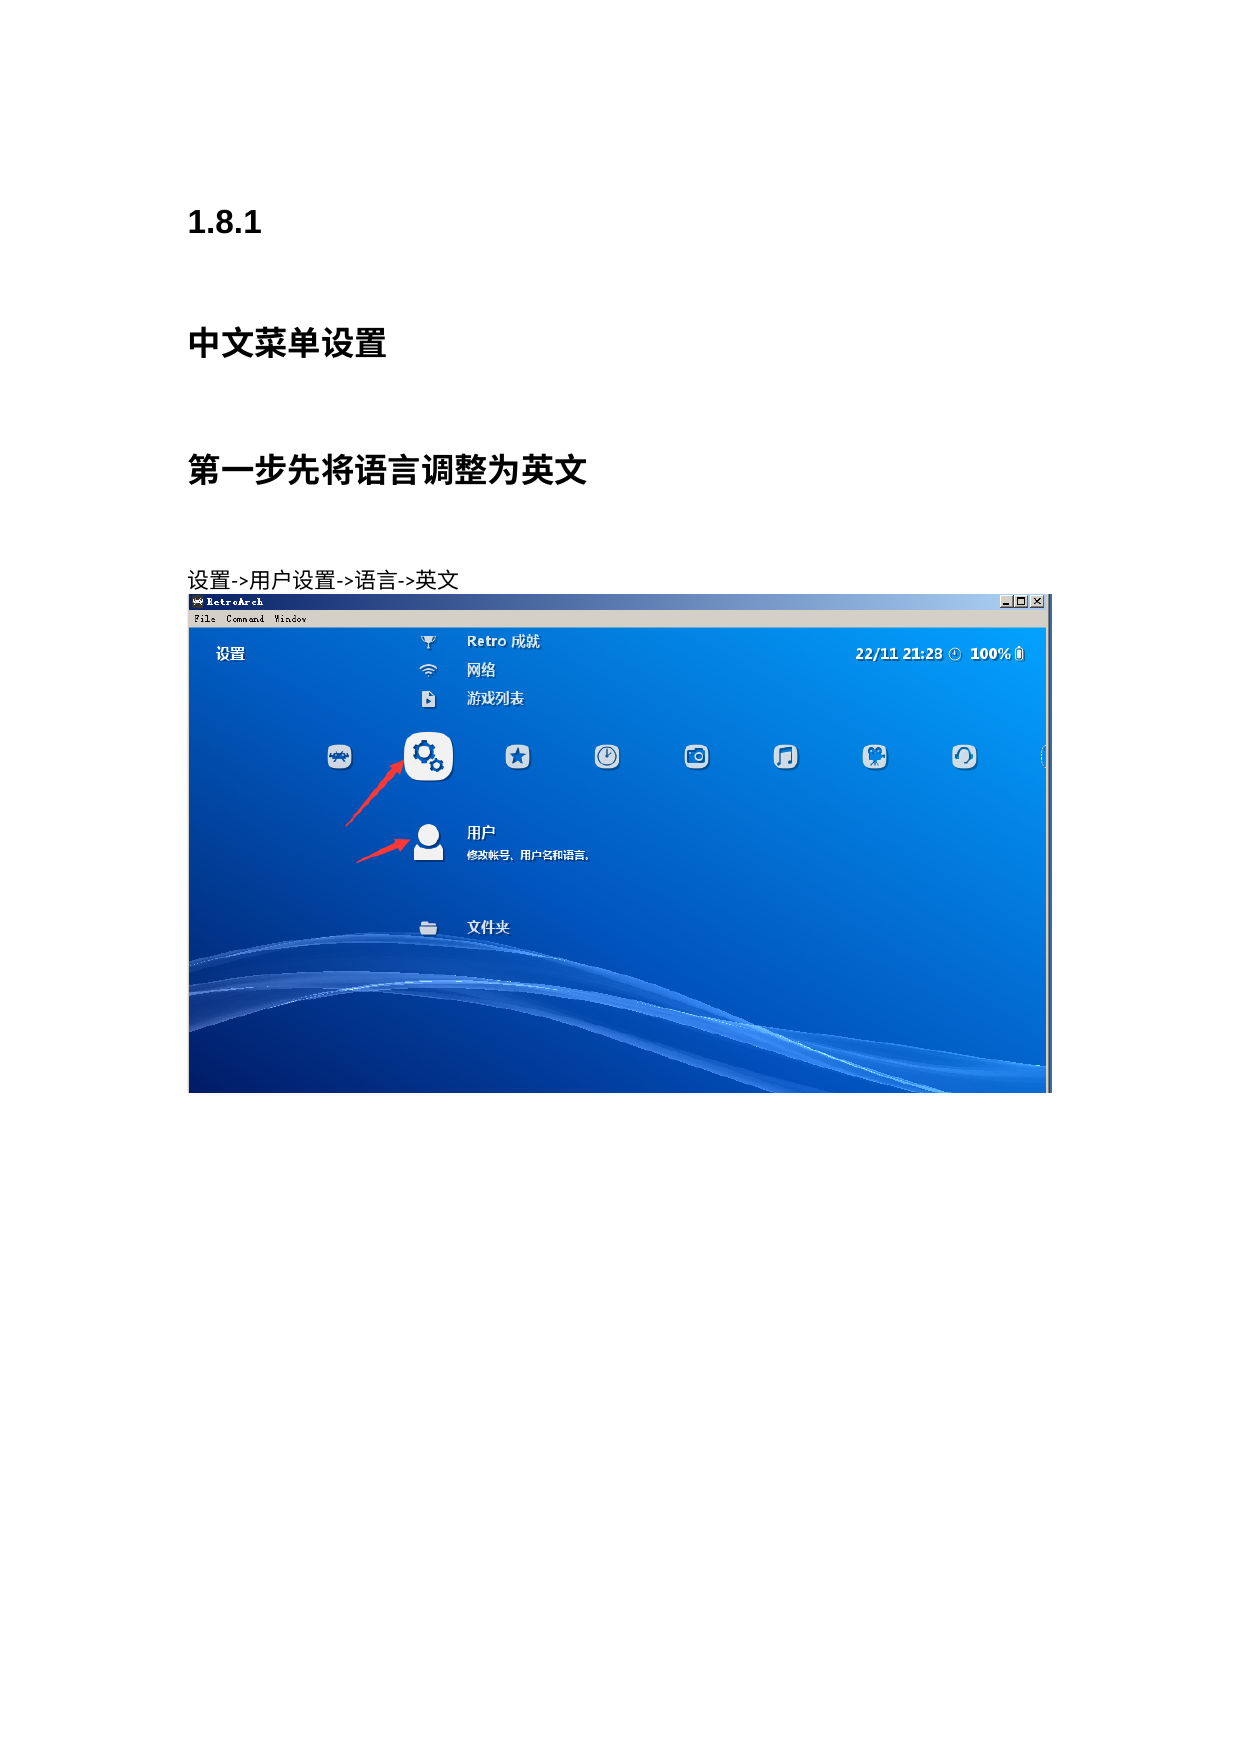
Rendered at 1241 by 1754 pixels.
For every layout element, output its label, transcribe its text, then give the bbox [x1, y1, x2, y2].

subtitle 1.8.1 [187, 189, 1053, 254]
subtitle 第一步先将语言调整为英文 [187, 436, 1053, 501]
text 设置->用户设置->语言->英文 [187, 562, 1053, 595]
picture [187, 594, 1052, 1093]
subtitle 中文菜单设置 [187, 309, 1053, 374]
